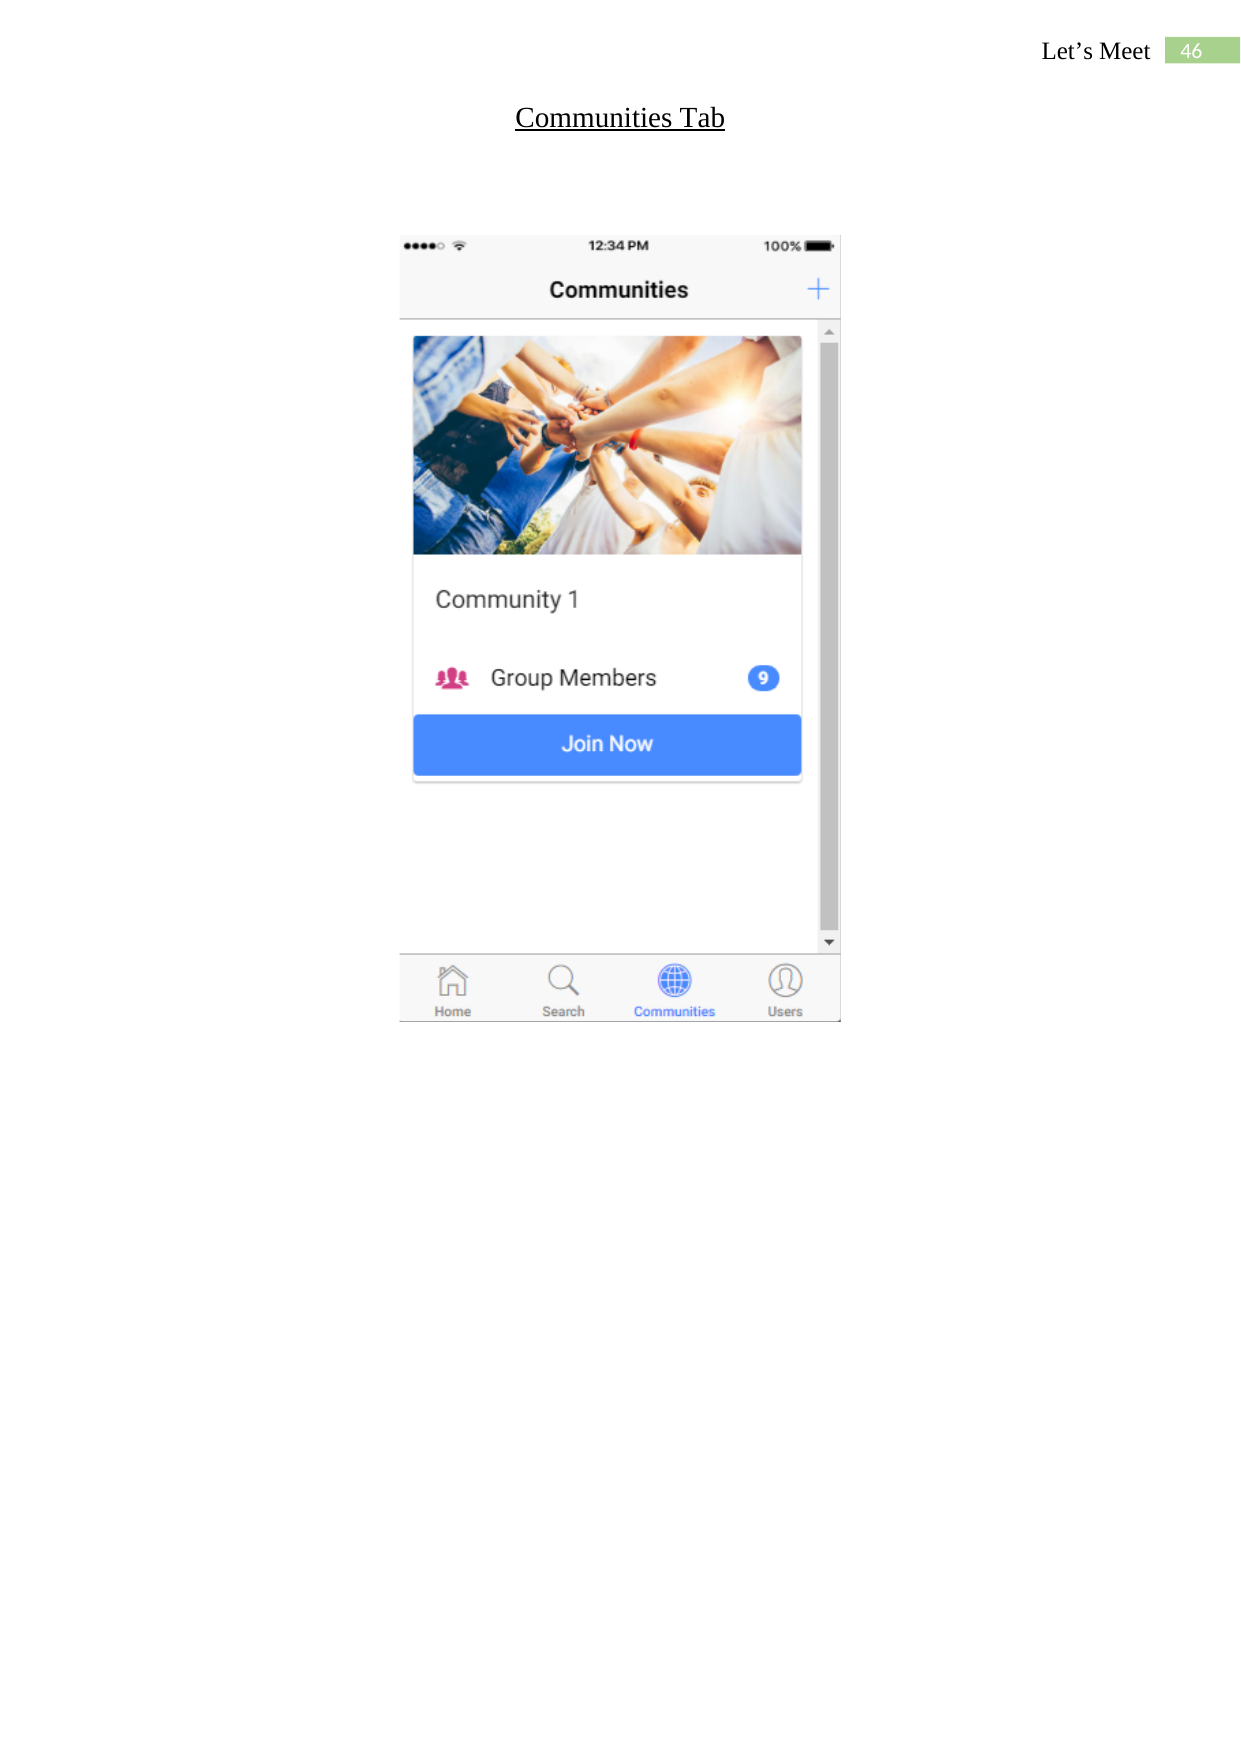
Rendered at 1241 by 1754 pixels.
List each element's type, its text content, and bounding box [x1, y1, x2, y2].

text Communities Tab [75, 100, 1165, 134]
picture [399, 235, 841, 1022]
